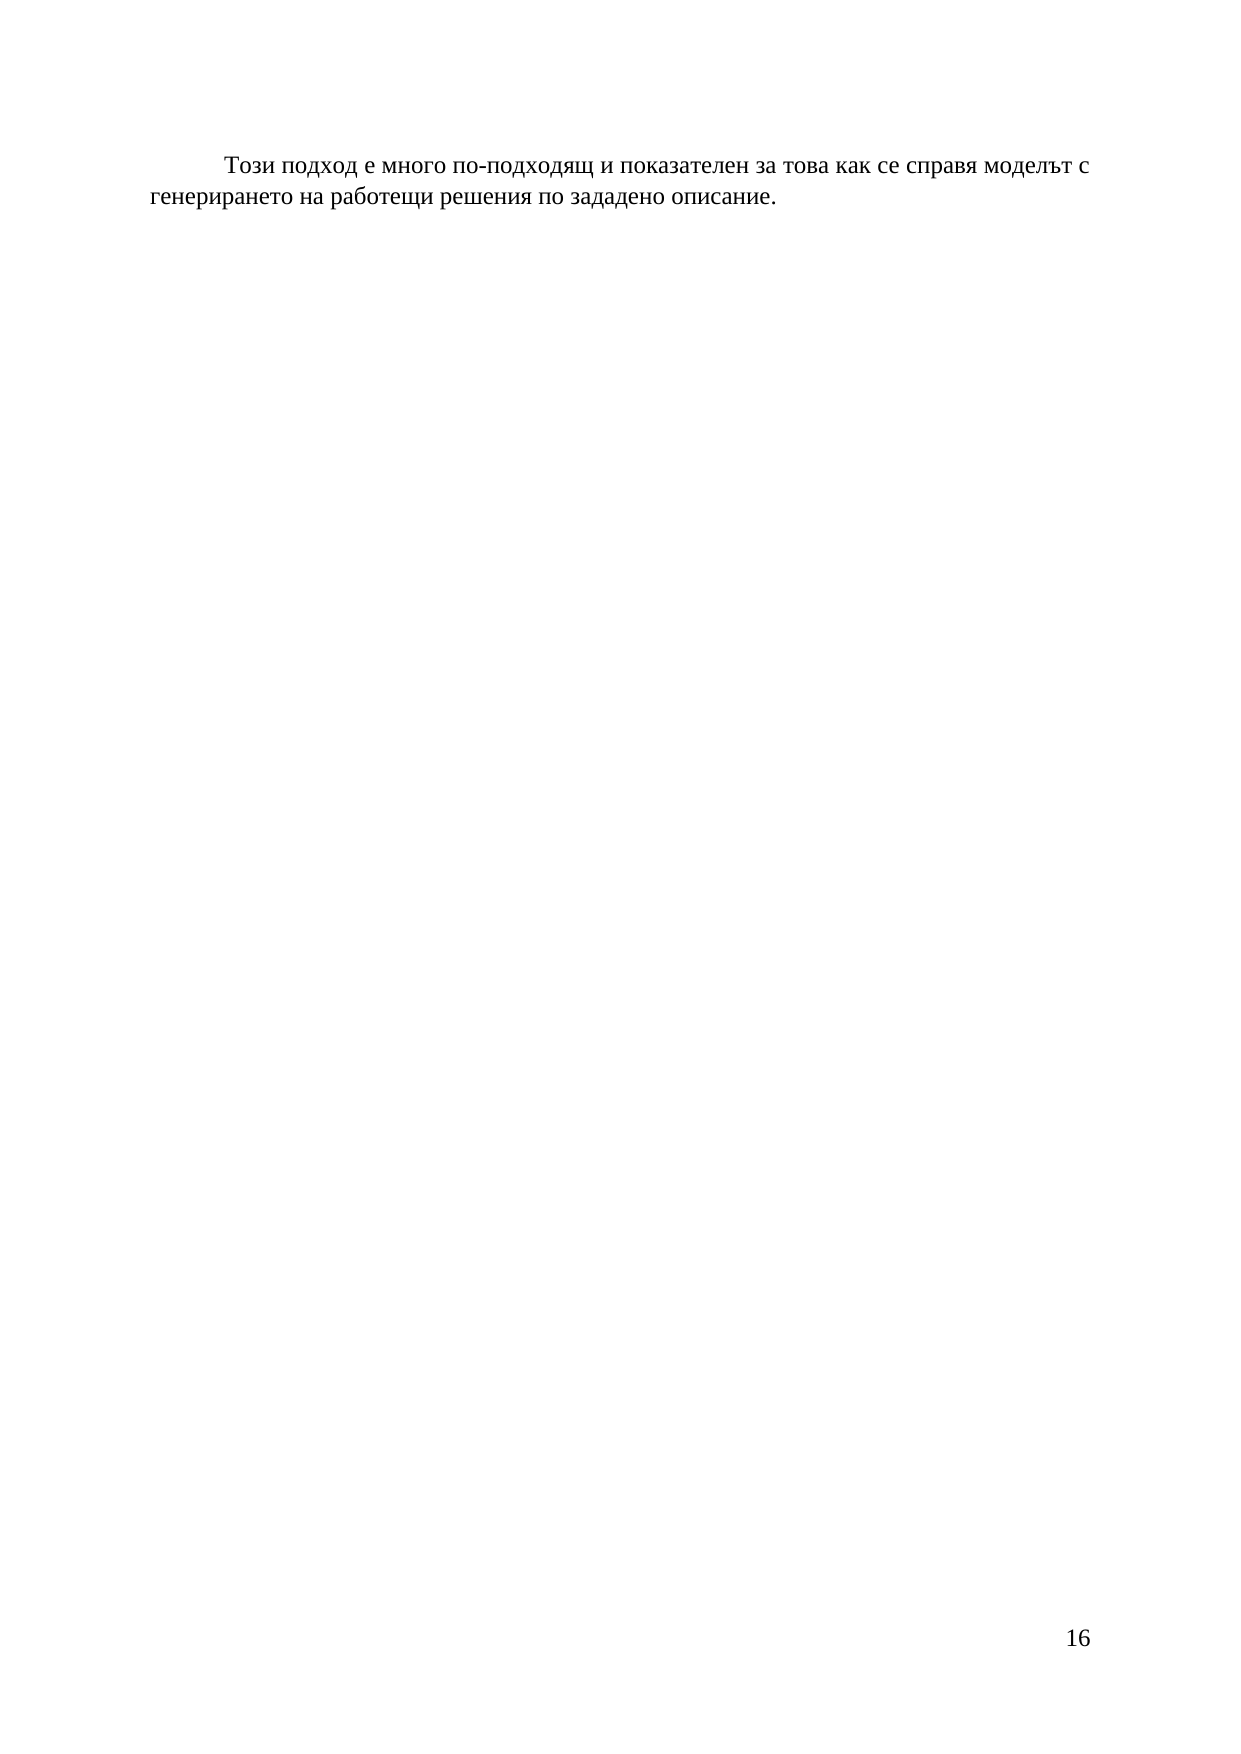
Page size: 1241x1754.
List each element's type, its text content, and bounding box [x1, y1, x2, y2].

text Този подход е много по-подходящ и показателен за това как се справя моделът с генерирането на работещи решения по зададено описание. [150, 150, 1090, 210]
